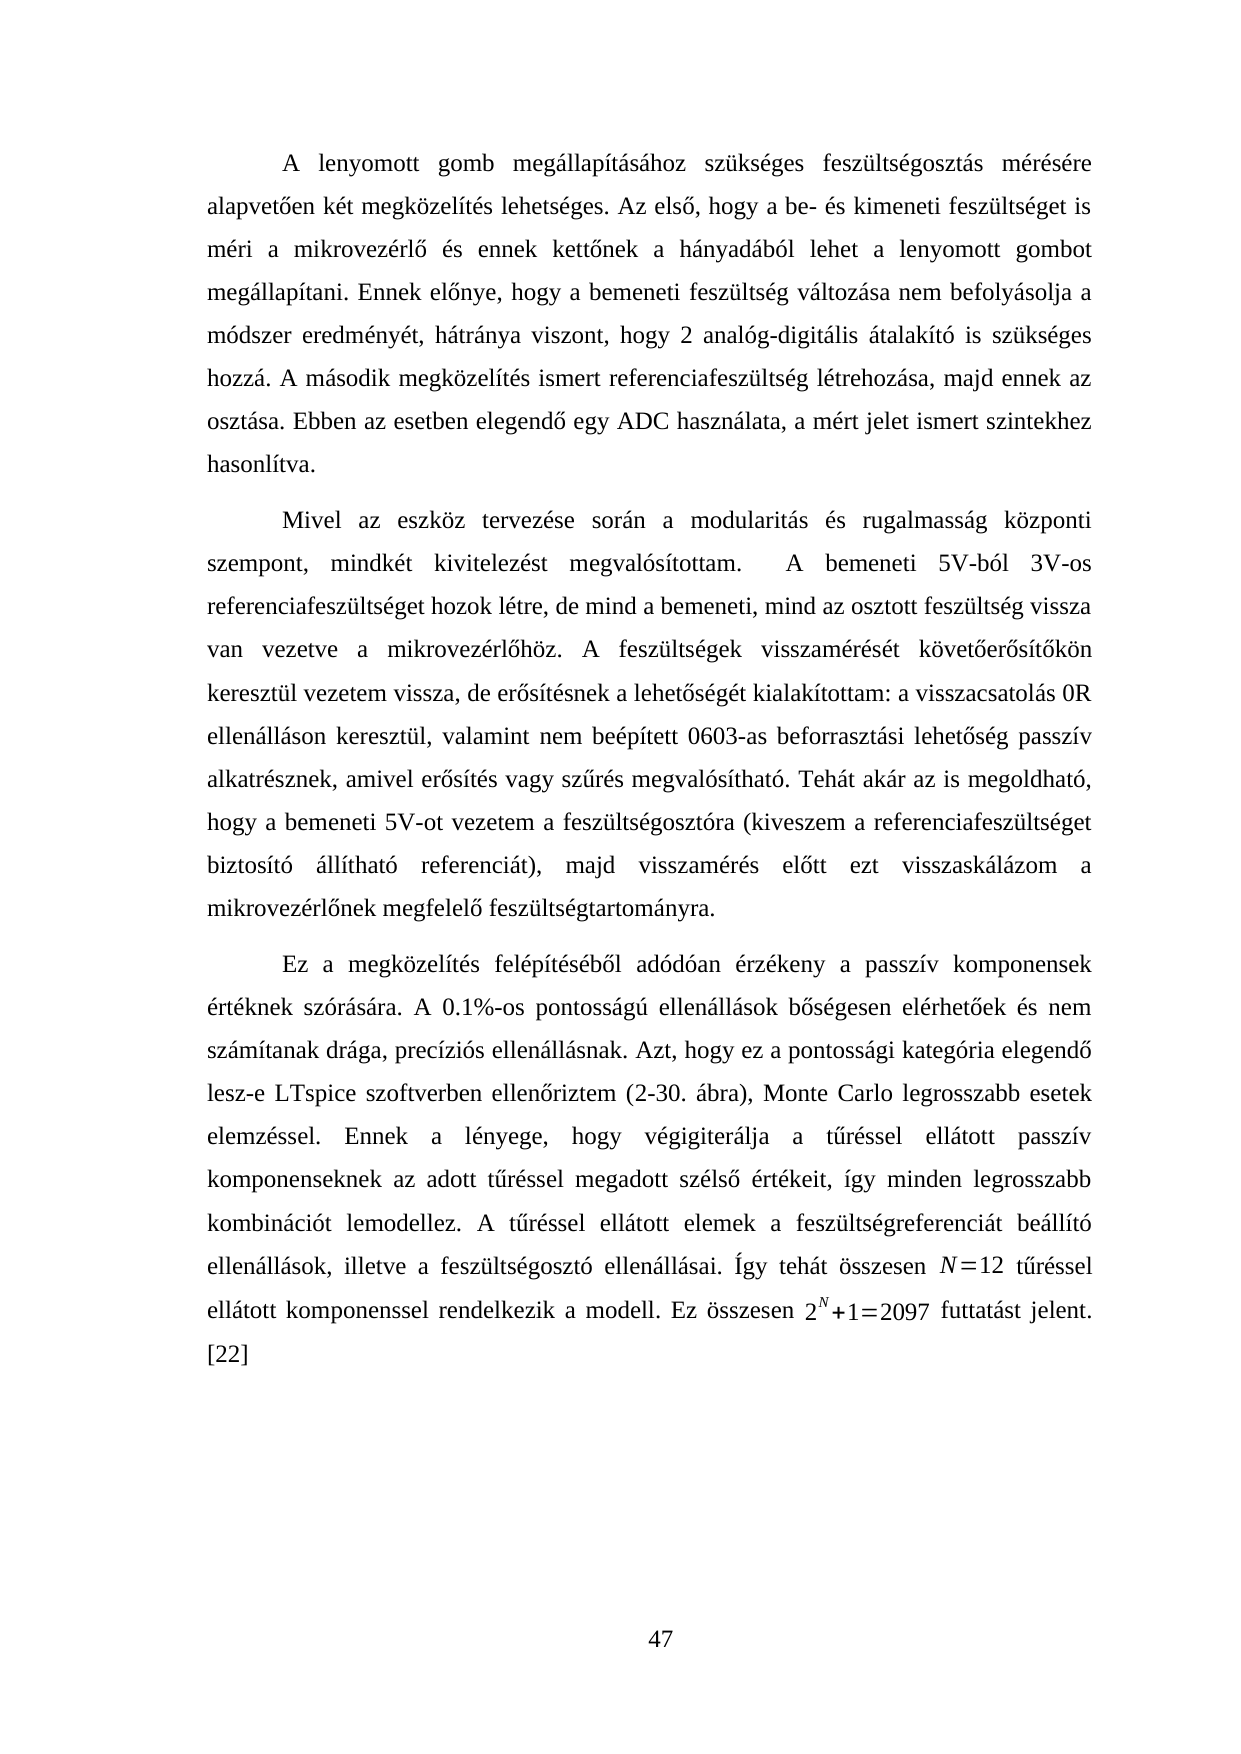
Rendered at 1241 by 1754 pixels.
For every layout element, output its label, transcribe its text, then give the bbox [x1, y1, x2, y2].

text A lenyomott gomb megállapításához szükséges feszültségosztás mérésére alapvetően két megközelítés lehetséges. Az első, hogy a be- és kimeneti feszültséget is méri a mikrovezérlő és ennek kettőnek a hányadából lehet a lenyomott gombot megállapítani. Ennek előnye, hogy a bemeneti feszültség változása nem befolyásolja a módszer eredményét, hátránya viszont, hogy 2 analóg-digitális átalakító is szükséges hozzá. A második megközelítés ismert referenciafeszültség létrehozása, majd ennek az osztása. Ebben az esetben elegendő egy ADC használata, a mért jelet ismert szintekhez hasonlítva. [207, 148, 1092, 478]
text Ez a megközelítés felépítéséből adódóan érzékeny a passzív komponensek értéknek szórására. A 0.1%-os pontosságú ellenállások bőségesen elérhetőek és nem számítanak drága, precíziós ellenállásnak. Azt, hogy ez a pontossági kategória elegendő lesz-e LTspice szoftverben ellenőriztem (2-26. ábra), Monte Carlo legrosszabb esetek elemzéssel. Ennek a lényege, hogy végigiterálja a tűréssel ellátott passzív komponenseknek az adott tűréssel megadott szélső értékeit, így minden legrosszabb kombinációt lemodellez. A tűréssel ellátott elemek a feszültségreferenciát beállító ellenállások, illetve a feszültségosztó ellenállásai. Így tehát összesen tűréssel ellátott komponenssel rendelkezik a modell. Ez összesen futtatást jelent. [207, 949, 1092, 1368]
text Mivel az eszköz tervezése során a modularitás és rugalmasság központi szempont, mindkét kivitelezést megvalósítottam. A bemeneti 5V-ból 3V-os referenciafeszültséget hozok létre, de mind a bemeneti, mind az osztott feszültség vissza van vezetve a mikrovezérlőhöz. A feszültségek visszamérését követőerősítőkön keresztül vezetem vissza, de erősítésnek a lehetőségét kialakítottam: a visszacsatolás 0R ellenálláson keresztül, valamint nem beépített 0603-as beforrasztási lehetőség passzív alkatrésznek, amivel erősítés vagy szűrés megvalósítható. Tehát akár az is megoldható, hogy a bemeneti 5V-ot vezetem a feszültségosztóra (kiveszem a referenciafeszültséget biztosító állítható referenciát), majd visszamérés előtt ezt visszaskálázom a mikrovezérlőnek megfelelő feszültségtartományra. [207, 505, 1092, 922]
